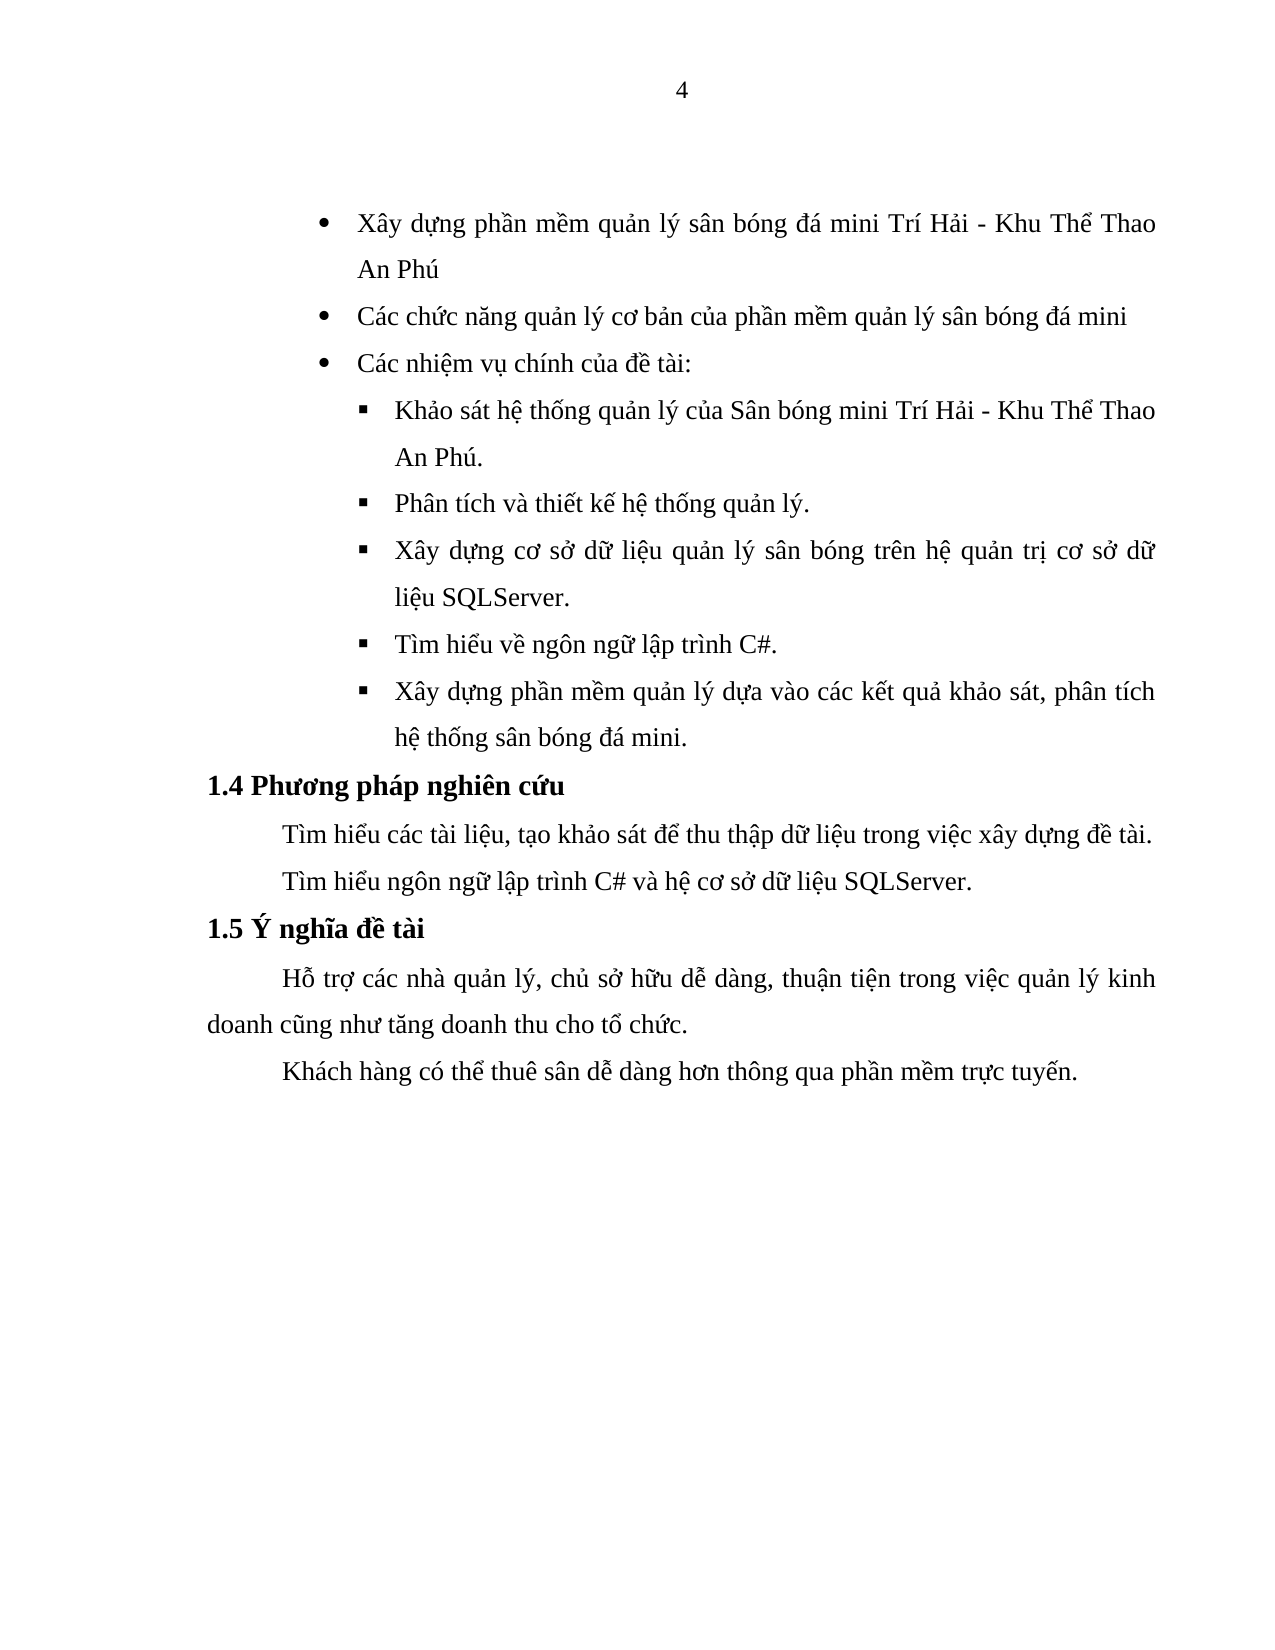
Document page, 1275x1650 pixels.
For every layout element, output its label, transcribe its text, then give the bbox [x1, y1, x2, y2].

list Khảo sát hệ thống quản lý của Sân bóng mini Trí Hải - Khu Thể Thao An Phú. [357, 394, 1157, 472]
list Các nhiệm vụ chính của đề tài: [319, 347, 1157, 378]
text Khách hàng có thể thuê sân dễ dàng hơn thông qua phần mềm trực tuyến. [207, 1055, 1157, 1086]
list Các chức năng quản lý cơ bản của phần mềm quản lý sân bóng đá mini [319, 300, 1157, 331]
text Hỗ trợ các nhà quản lý, chủ sở hữu dễ dàng, thuận tiện trong việc quản lý kinh doanh cũng như tăng doanh thu cho tổ chức. [207, 962, 1157, 1040]
list Xây dựng phần mềm quản lý dựa vào các kết quả khảo sát, phân tích hệ thống sân bóng đá mini. [357, 674, 1157, 752]
list Tìm hiểu về ngôn ngữ lập trình C#. [357, 628, 1157, 659]
list Phân tích và thiết kế hệ thống quản lý. [357, 487, 1157, 519]
text Tìm hiểu các tài liệu, tạo khảo sát để thu thập dữ liệu trong việc xây dựng đề tài. [207, 818, 1157, 849]
list Xây dựng phần mềm quản lý sân bóng đá mini Trí Hải - Khu Thể Thao An Phú [319, 207, 1157, 285]
text 1.4 Phương pháp nghiên cứu [207, 768, 1157, 802]
text 1.5 Ý nghĩa đề tài [207, 912, 1157, 945]
list Xây dựng cơ sở dữ liệu quản lý sân bóng trên hệ quản trị cơ sở dữ liệu SQLServer. [357, 534, 1157, 612]
text Tìm hiểu ngôn ngữ lập trình C# và hệ cơ sở dữ liệu SQLServer. [207, 865, 1157, 896]
